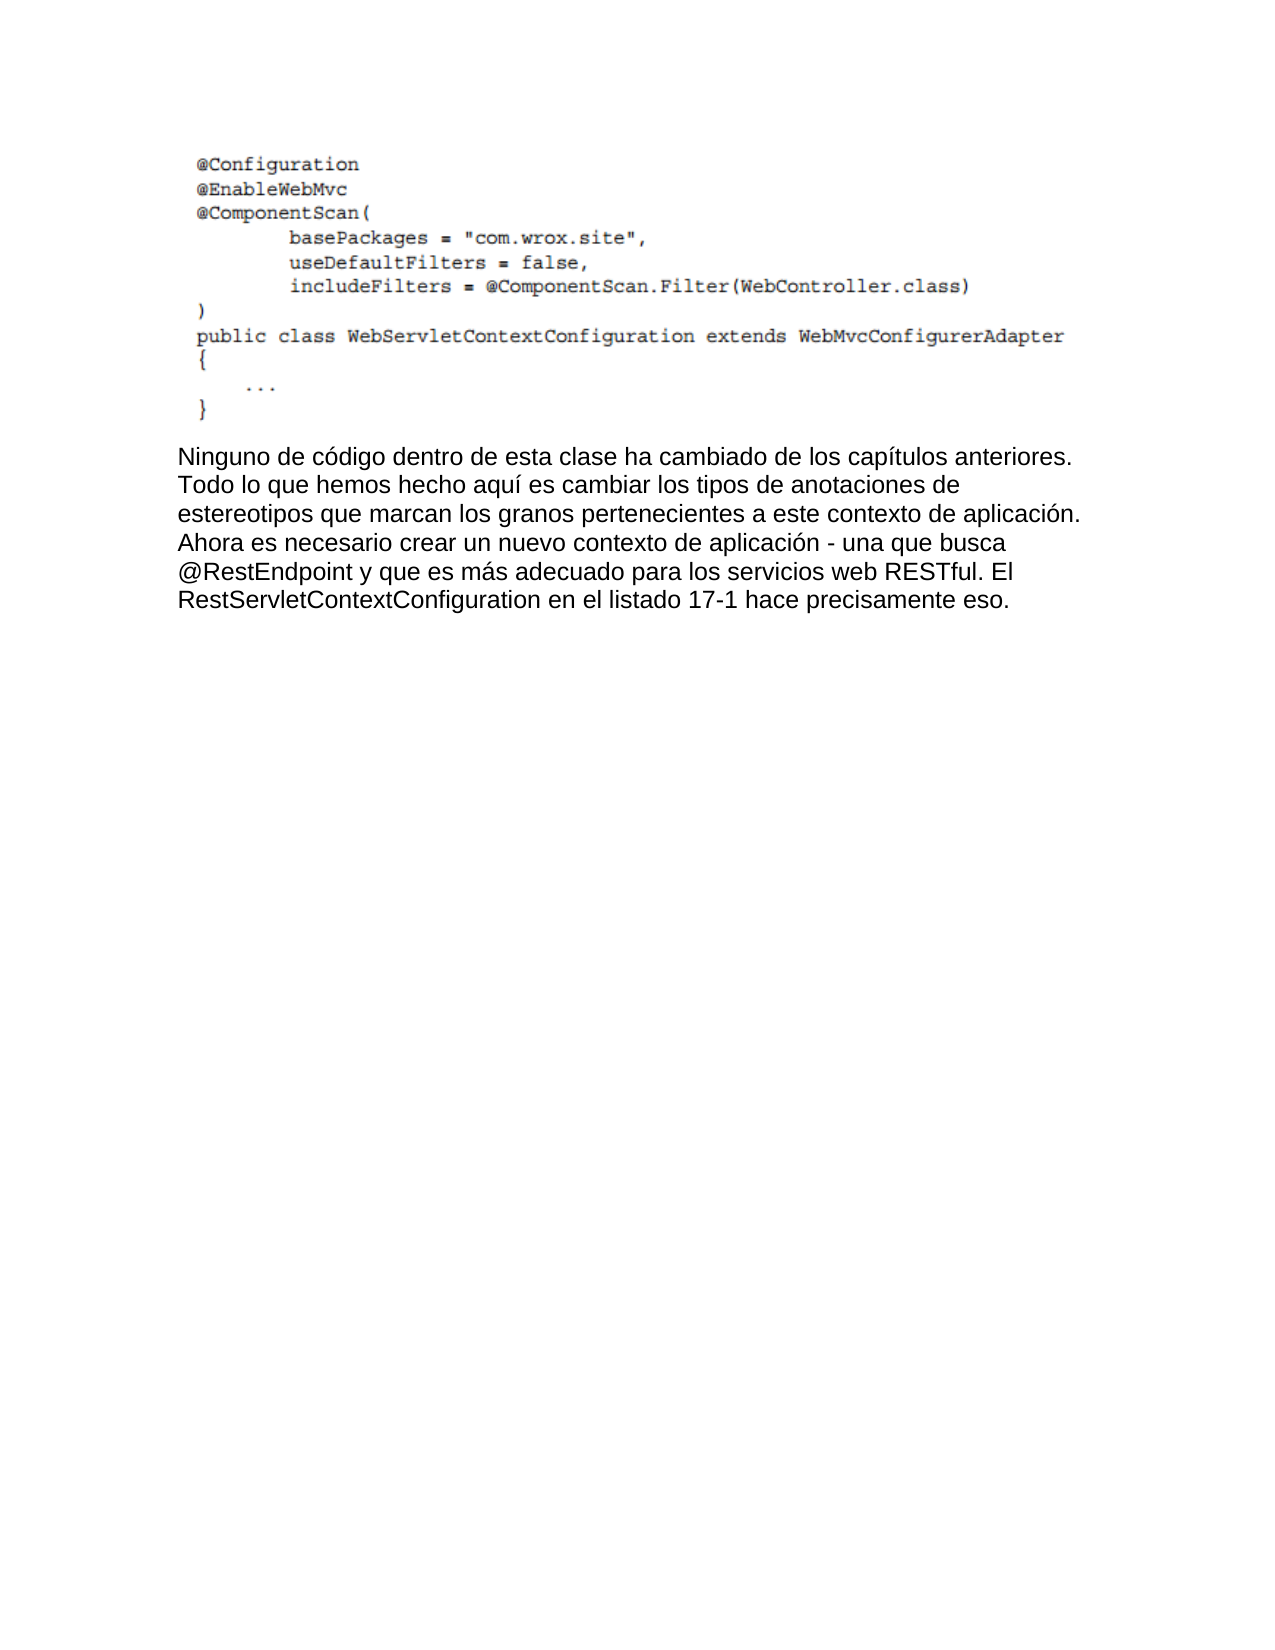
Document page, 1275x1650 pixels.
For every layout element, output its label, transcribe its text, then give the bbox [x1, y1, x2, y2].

text Ninguno de código dentro de esta clase ha cambiado de los capítulos anteriores. Todo lo que hemos hecho aquí es cambiar los tipos de anotaciones de estereotipos que marcan los granos pertenecientes a este contexto de aplicación. Ahora es necesario crear un nuevo contexto de aplicación - una que busca @RestEndpoint y que es más adecuado para los servicios web RESTful. El RestServletContextConfiguration en el listado 17-1 hace precisamente eso. [177, 441, 1098, 614]
picture [177, 147, 1083, 423]
